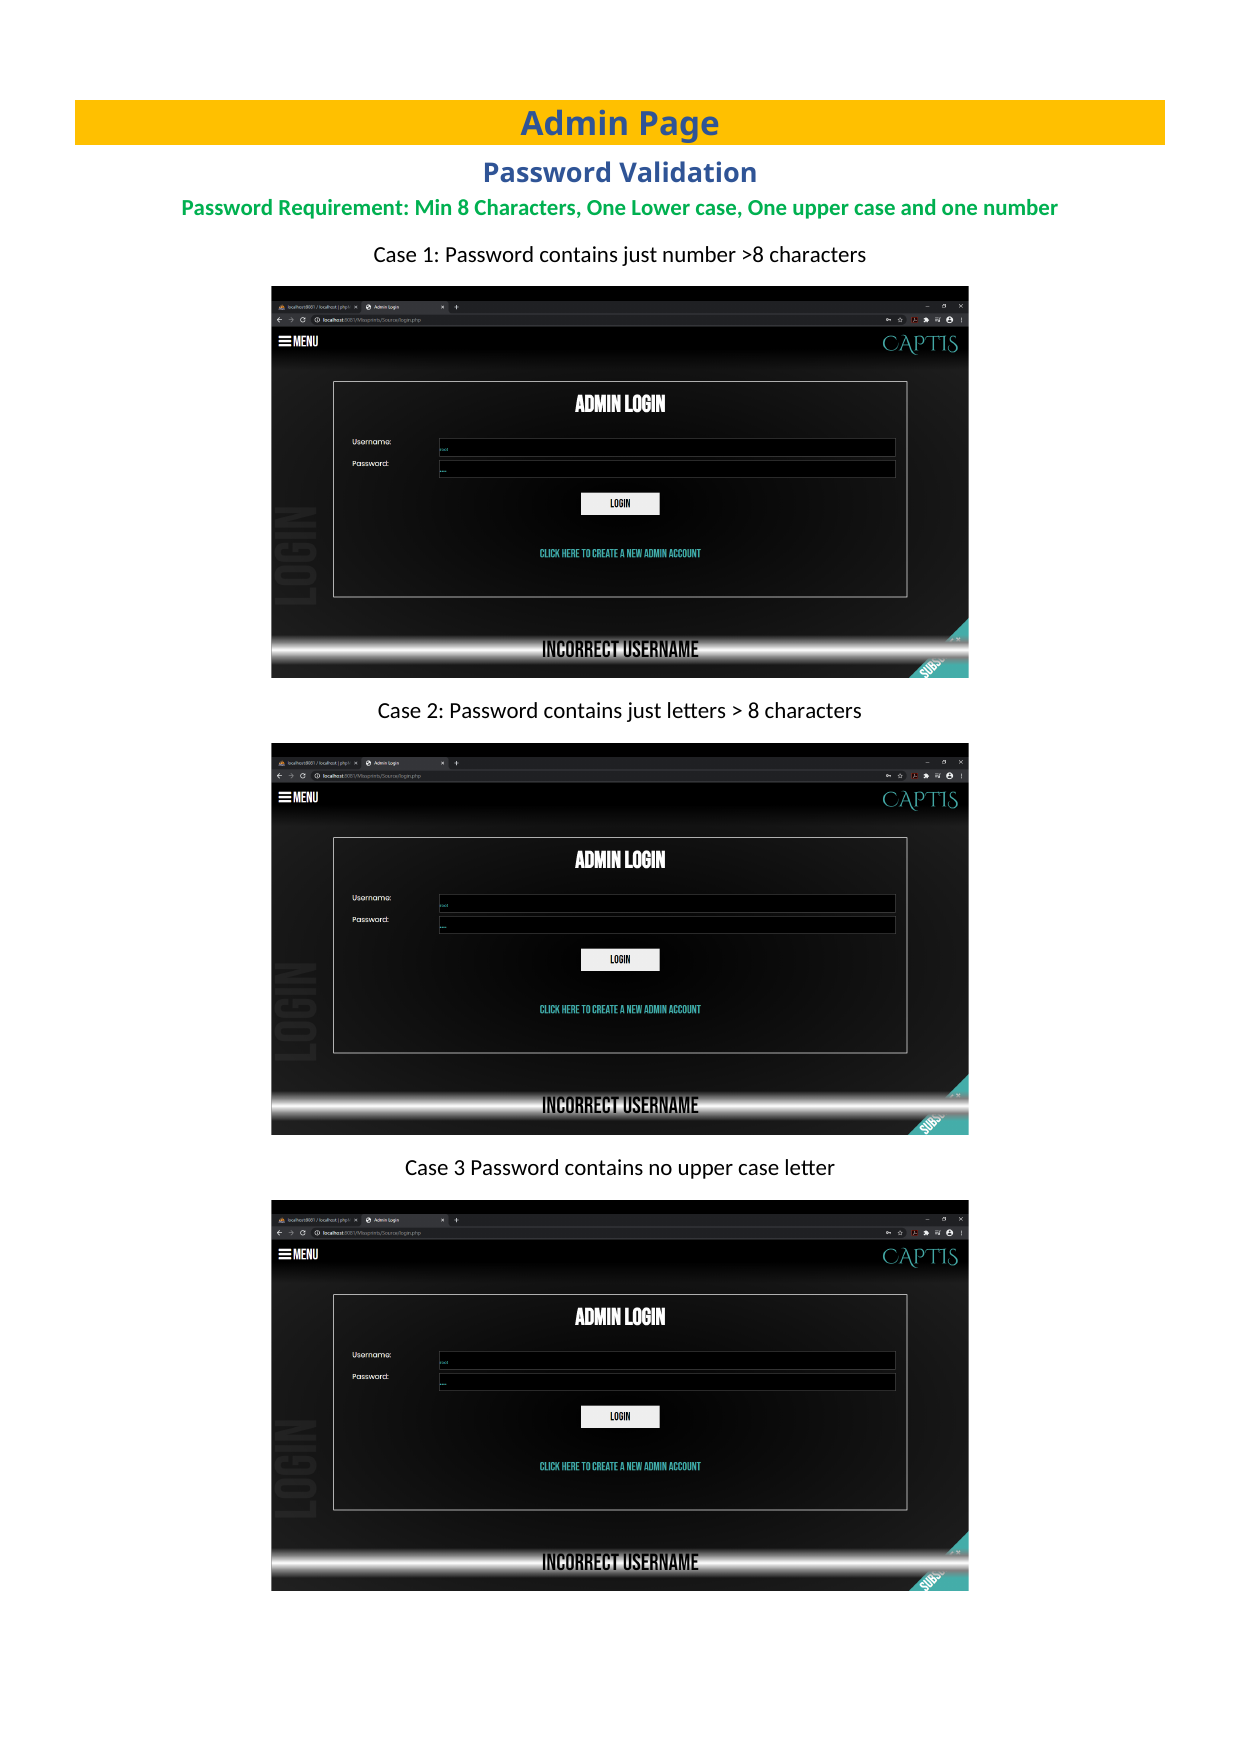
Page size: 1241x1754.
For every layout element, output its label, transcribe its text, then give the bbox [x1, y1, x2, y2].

picture [271, 743, 969, 1135]
picture [271, 1200, 969, 1591]
text Case 2: Password contains just letters > 8 characters [75, 696, 1165, 724]
subtitle Admin Page [75, 100, 1165, 145]
subtitle Password Requirement: Min 8 Characters, One Lower case, One upper case and one number [75, 193, 1165, 221]
subtitle Password Validation [75, 153, 1165, 190]
text Case 3 Password contains no upper case letter [75, 1153, 1165, 1181]
picture [271, 286, 969, 678]
text Case 1: Password contains just number >8 characters [75, 240, 1165, 268]
